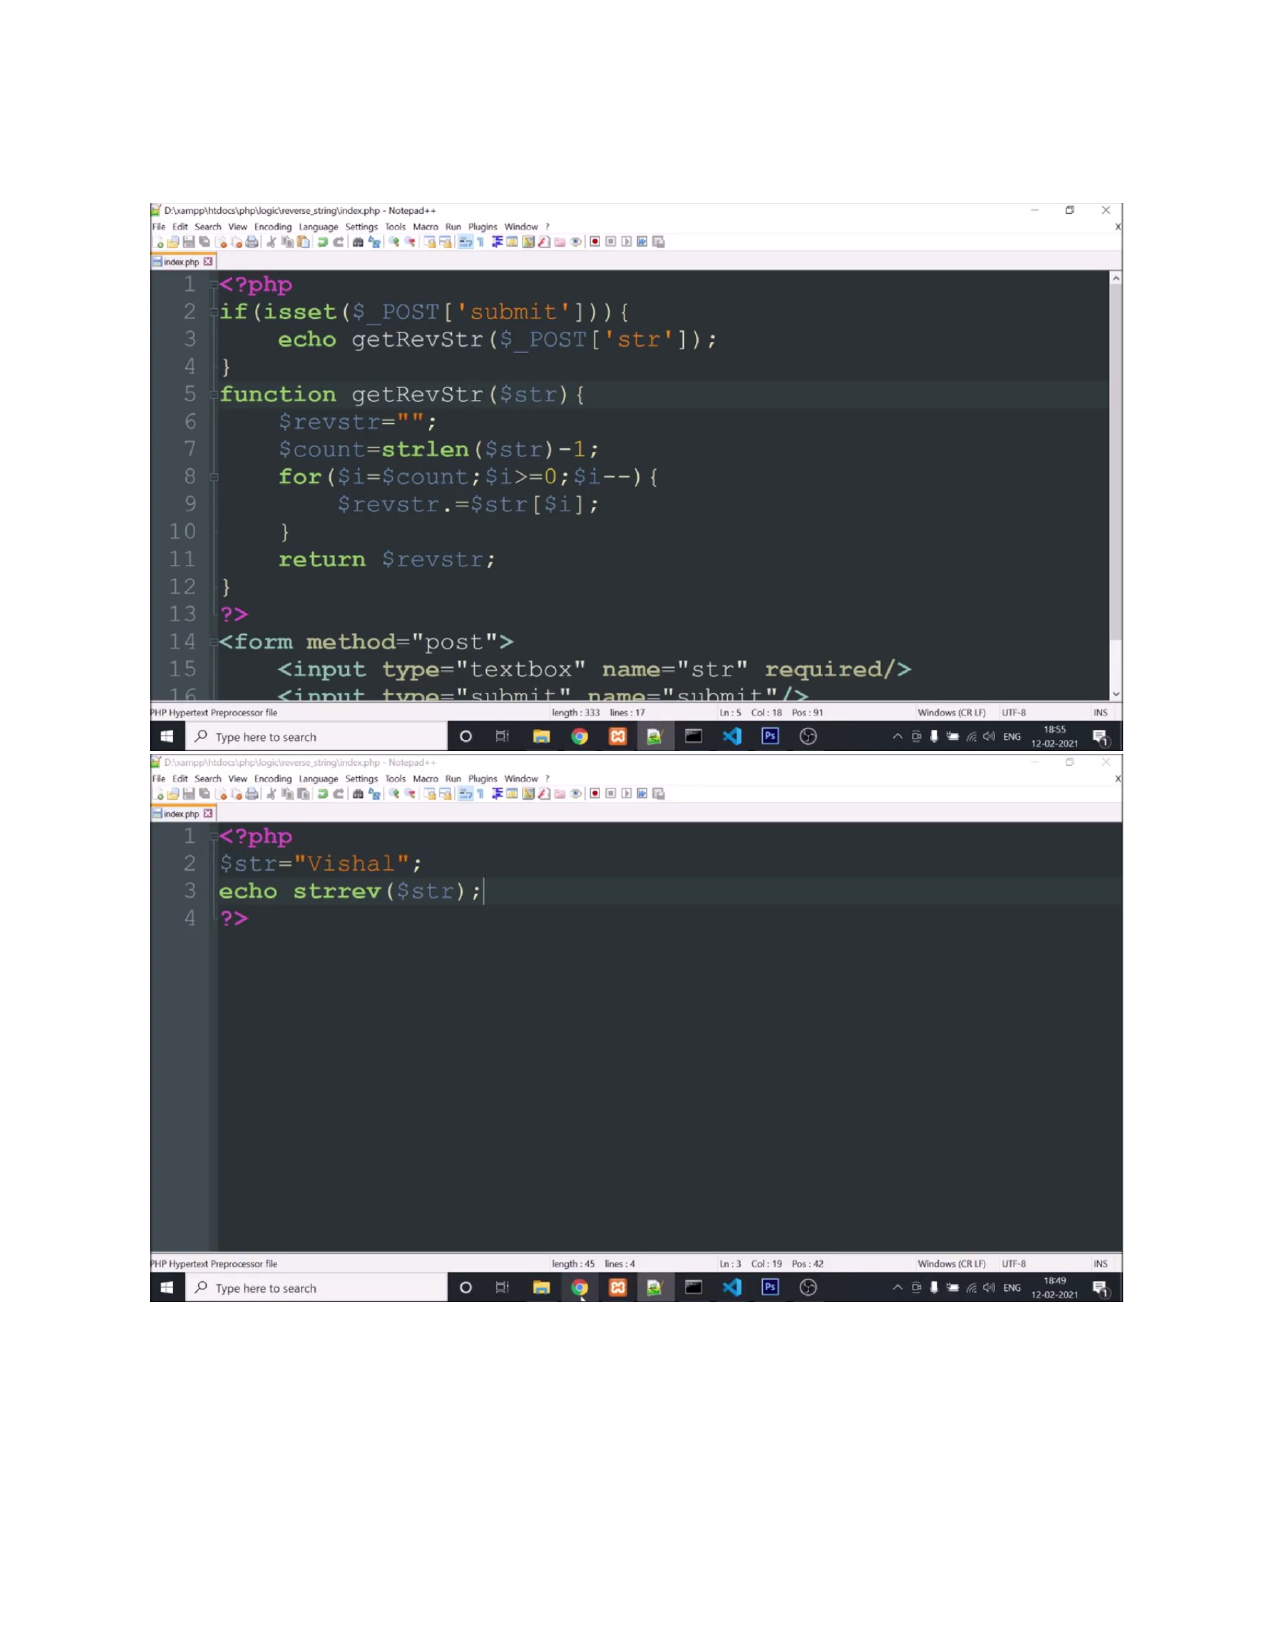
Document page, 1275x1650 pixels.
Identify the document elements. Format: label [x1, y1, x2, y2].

picture [150, 203, 1124, 751]
picture [150, 754, 1124, 1302]
